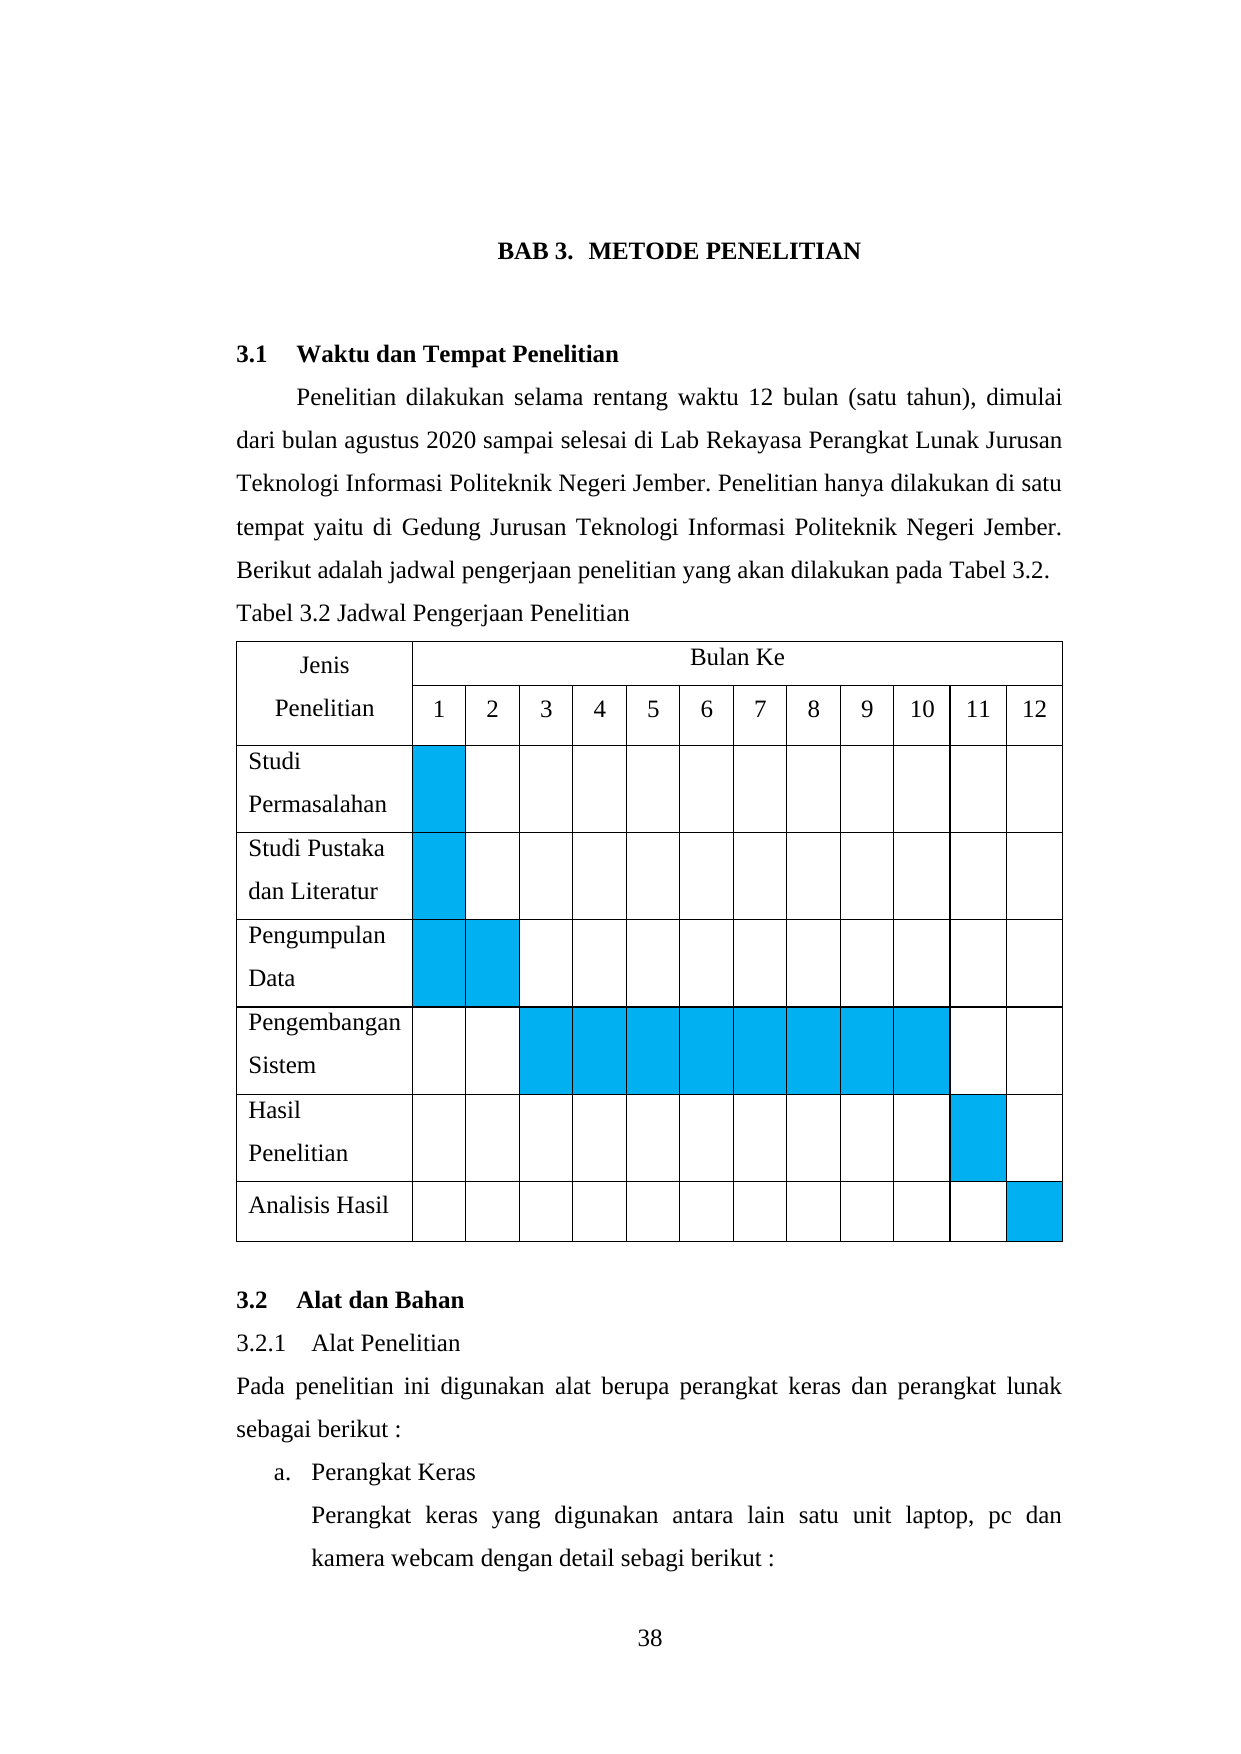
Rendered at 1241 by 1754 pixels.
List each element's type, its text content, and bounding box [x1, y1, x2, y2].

table_cell Analisis Hasil [237, 1182, 412, 1241]
table_cell 5 [627, 686, 679, 745]
table_cell [680, 1095, 733, 1181]
table_cell 10 [894, 686, 949, 745]
table_cell [680, 833, 733, 919]
table_cell [413, 833, 465, 919]
table_cell [787, 1182, 840, 1241]
table_cell [413, 1182, 465, 1241]
table_cell [520, 1008, 572, 1094]
table_cell [627, 833, 679, 919]
table_cell [413, 920, 465, 1006]
table_cell Studi Pustaka dan Literatur [237, 833, 412, 919]
subtitle Waktu dan Tempat Penelitian [236, 339, 1063, 368]
table_header Jenis Penelitian [237, 642, 412, 745]
table_cell 6 [680, 686, 733, 745]
list Perangkat keras yang digunakan antara lain satu unit laptop, pc dan kamera webcam dengan detail sebagi berikut : [311, 1500, 1063, 1572]
table_cell 4 [573, 686, 626, 745]
table_cell [1007, 833, 1062, 919]
table_cell [734, 833, 786, 919]
table_cell [734, 1182, 786, 1241]
table_cell [734, 1008, 786, 1094]
table_cell [466, 1182, 519, 1241]
table_cell [734, 920, 786, 1006]
subtitle Alat Penelitian [236, 1328, 1063, 1357]
table_cell [951, 1182, 1006, 1241]
table_cell [951, 920, 1006, 1006]
table_cell [734, 1095, 786, 1181]
table_cell [573, 1182, 626, 1241]
table_cell [520, 833, 572, 919]
table_cell [787, 920, 840, 1006]
table_cell [841, 833, 893, 919]
table_cell [573, 746, 626, 832]
table_cell [573, 920, 626, 1006]
table_cell [1007, 1182, 1062, 1241]
table_cell 7 [734, 686, 786, 745]
table_cell 11 [951, 686, 1006, 745]
table_cell [520, 1182, 572, 1241]
table_cell [1007, 1095, 1062, 1181]
table_cell 8 [787, 686, 840, 745]
table_cell [466, 920, 519, 1006]
table_cell [951, 833, 1006, 919]
list Perangkat Keras [274, 1457, 1063, 1486]
table_cell [466, 1008, 519, 1094]
table_cell [841, 746, 893, 832]
table_cell [1007, 1008, 1062, 1094]
table_cell Hasil Penelitian [237, 1095, 412, 1181]
table_cell [787, 1095, 840, 1181]
table_cell [680, 920, 733, 1006]
table_cell [466, 1095, 519, 1181]
table_cell [413, 1008, 465, 1094]
table_cell 2 [466, 686, 519, 745]
table_cell [520, 920, 572, 1006]
table_cell Studi Permasalahan [237, 746, 412, 832]
table_cell [951, 1095, 1006, 1181]
table_cell [627, 1182, 679, 1241]
table_cell [951, 1008, 1006, 1094]
table_cell 3 [520, 686, 572, 745]
table_cell [734, 746, 786, 832]
table_cell [787, 833, 840, 919]
table_cell [413, 1095, 465, 1181]
table_cell [894, 1008, 949, 1094]
table_cell [520, 746, 572, 832]
table_cell 1 [413, 686, 465, 745]
table_cell [894, 833, 949, 919]
table_cell [573, 833, 626, 919]
table_cell [787, 746, 840, 832]
table_cell [787, 1008, 840, 1094]
table_cell [466, 833, 519, 919]
table_cell [1007, 920, 1062, 1006]
table_cell [951, 746, 1006, 832]
table_cell [680, 1008, 733, 1094]
table_cell [894, 1095, 949, 1181]
table_cell [841, 1095, 893, 1181]
table_cell [841, 1008, 893, 1094]
table_cell Pengumpulan Data [237, 920, 412, 1006]
table_cell [627, 746, 679, 832]
table_cell [627, 920, 679, 1006]
table_cell [841, 920, 893, 1006]
table_cell [466, 746, 519, 832]
table_cell [680, 746, 733, 832]
table_cell [573, 1095, 626, 1181]
table_header Bulan Ke [413, 642, 1062, 685]
table_cell [1007, 746, 1062, 832]
table_cell Pengembangan Sistem [237, 1008, 412, 1094]
table_cell 9 [841, 686, 893, 745]
table_cell [627, 1008, 679, 1094]
table_cell [413, 746, 465, 832]
text Pada penelitian ini digunakan alat berupa perangkat keras dan perangkat lunak sebagai berikut : [236, 1371, 1063, 1443]
table_cell [573, 1008, 626, 1094]
table_cell 12 [1007, 686, 1062, 745]
table_cell [520, 1095, 572, 1181]
subtitle Alat dan Bahan [236, 1285, 1063, 1313]
table_cell [894, 1182, 949, 1241]
table_cell [680, 1182, 733, 1241]
table_cell [841, 1182, 893, 1241]
subtitle METODE PENELITIAN [295, 236, 1063, 265]
table_cell [627, 1095, 679, 1181]
table_cell [894, 746, 949, 832]
table_cell [894, 920, 949, 1006]
